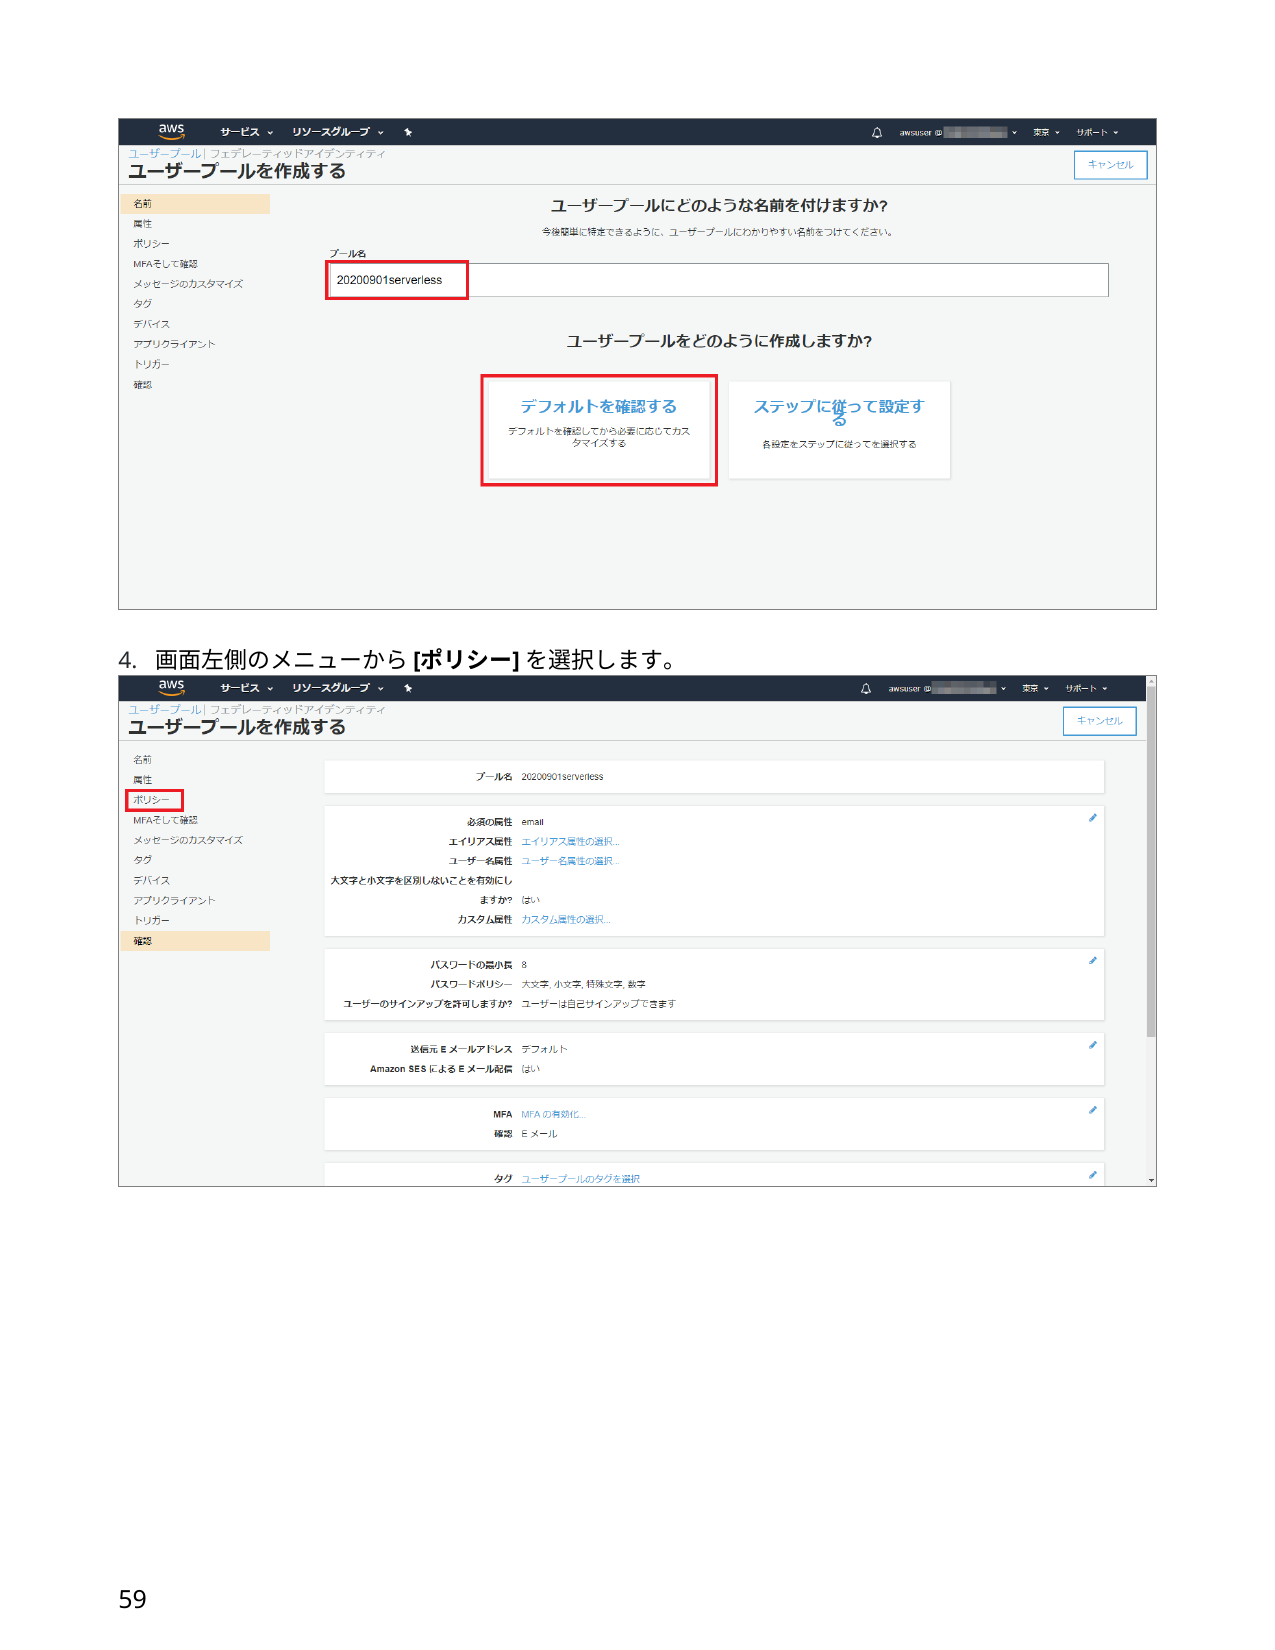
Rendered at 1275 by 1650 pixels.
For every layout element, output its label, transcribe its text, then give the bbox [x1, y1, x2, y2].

picture [119, 676, 1156, 1186]
list 画面左側のメニューから [ポリシー] を選択します。 [118, 642, 1157, 675]
picture [119, 119, 1156, 609]
